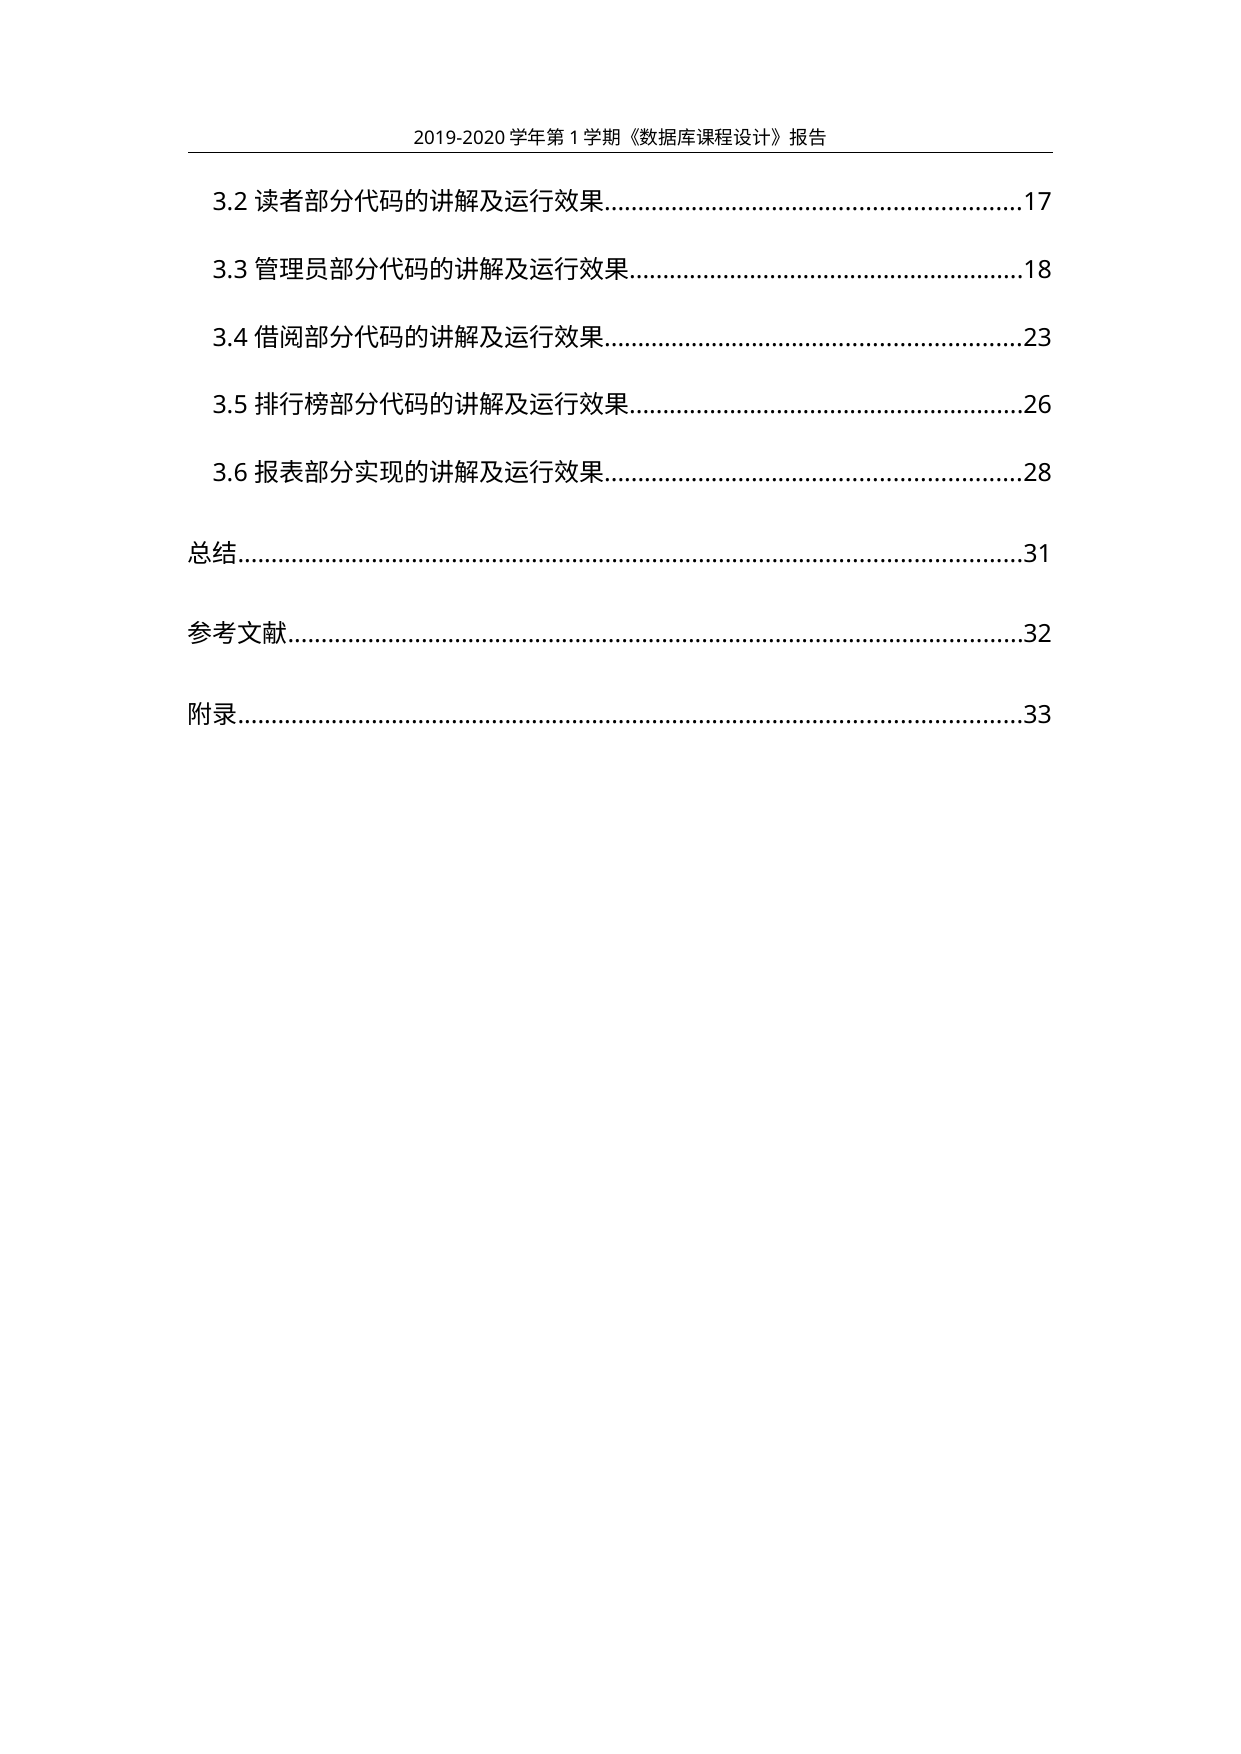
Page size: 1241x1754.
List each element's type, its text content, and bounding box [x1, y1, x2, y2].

text 3.5 排行榜部分代码的讲解及运行效果 26 [212, 369, 1053, 437]
text 参考文献 32 [187, 598, 1053, 666]
text 3.6 报表部分实现的讲解及运行效果 28 [212, 437, 1053, 505]
text 总结 31 [187, 517, 1053, 585]
text 3.2 读者部分代码的讲解及运行效果 17 [212, 165, 1053, 233]
text 3.4 借阅部分代码的讲解及运行效果 23 [212, 301, 1053, 369]
text 附录 33 [187, 678, 1053, 746]
text 3.3 管理员部分代码的讲解及运行效果 18 [212, 233, 1053, 301]
